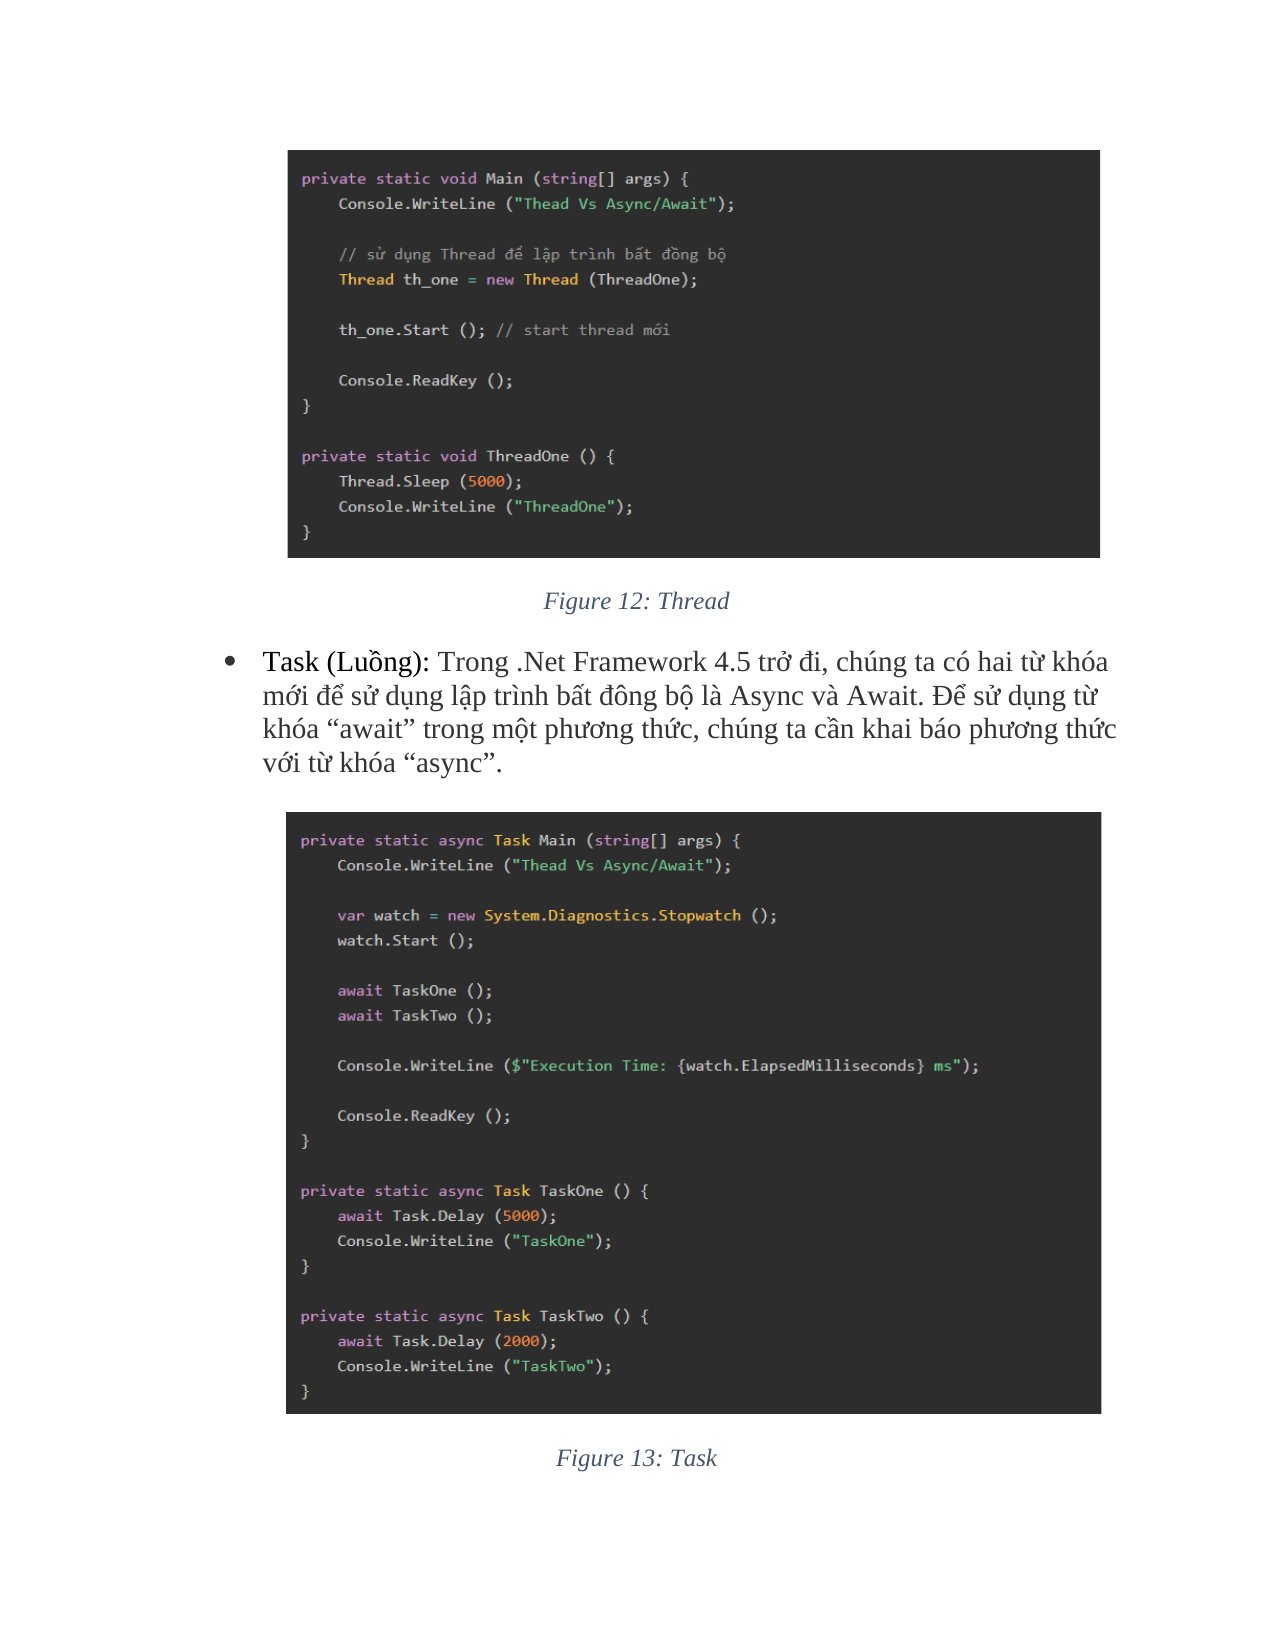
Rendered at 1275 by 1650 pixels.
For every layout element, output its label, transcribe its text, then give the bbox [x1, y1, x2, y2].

text Figure 12: Thread [150, 586, 1125, 615]
text Figure 13: Task [150, 1443, 1125, 1472]
picture [286, 812, 1102, 1414]
list Task (Luồng): Trong .Net Framework 4.5 trở đi, chúng ta có hai từ khóa mới để sử dụng lập trình bất đông bộ là Async và Await. Để sử dụng từ khóa “await” trong một phương thức, chúng ta cần khai báo phương thức với từ khóa “async”. [503, 644, 1125, 779]
picture [287, 150, 1100, 558]
list Task (Luồng): Trong .Net Framework 4.5 trở đi, chúng ta có hai từ khóa mới để sử dụng lập trình bất đông bộ là Async và Await. Để sử dụng từ khóa “await” trong một phương thức, chúng ta cần khai báo phương thức với từ khóa “async”. [225, 644, 438, 779]
